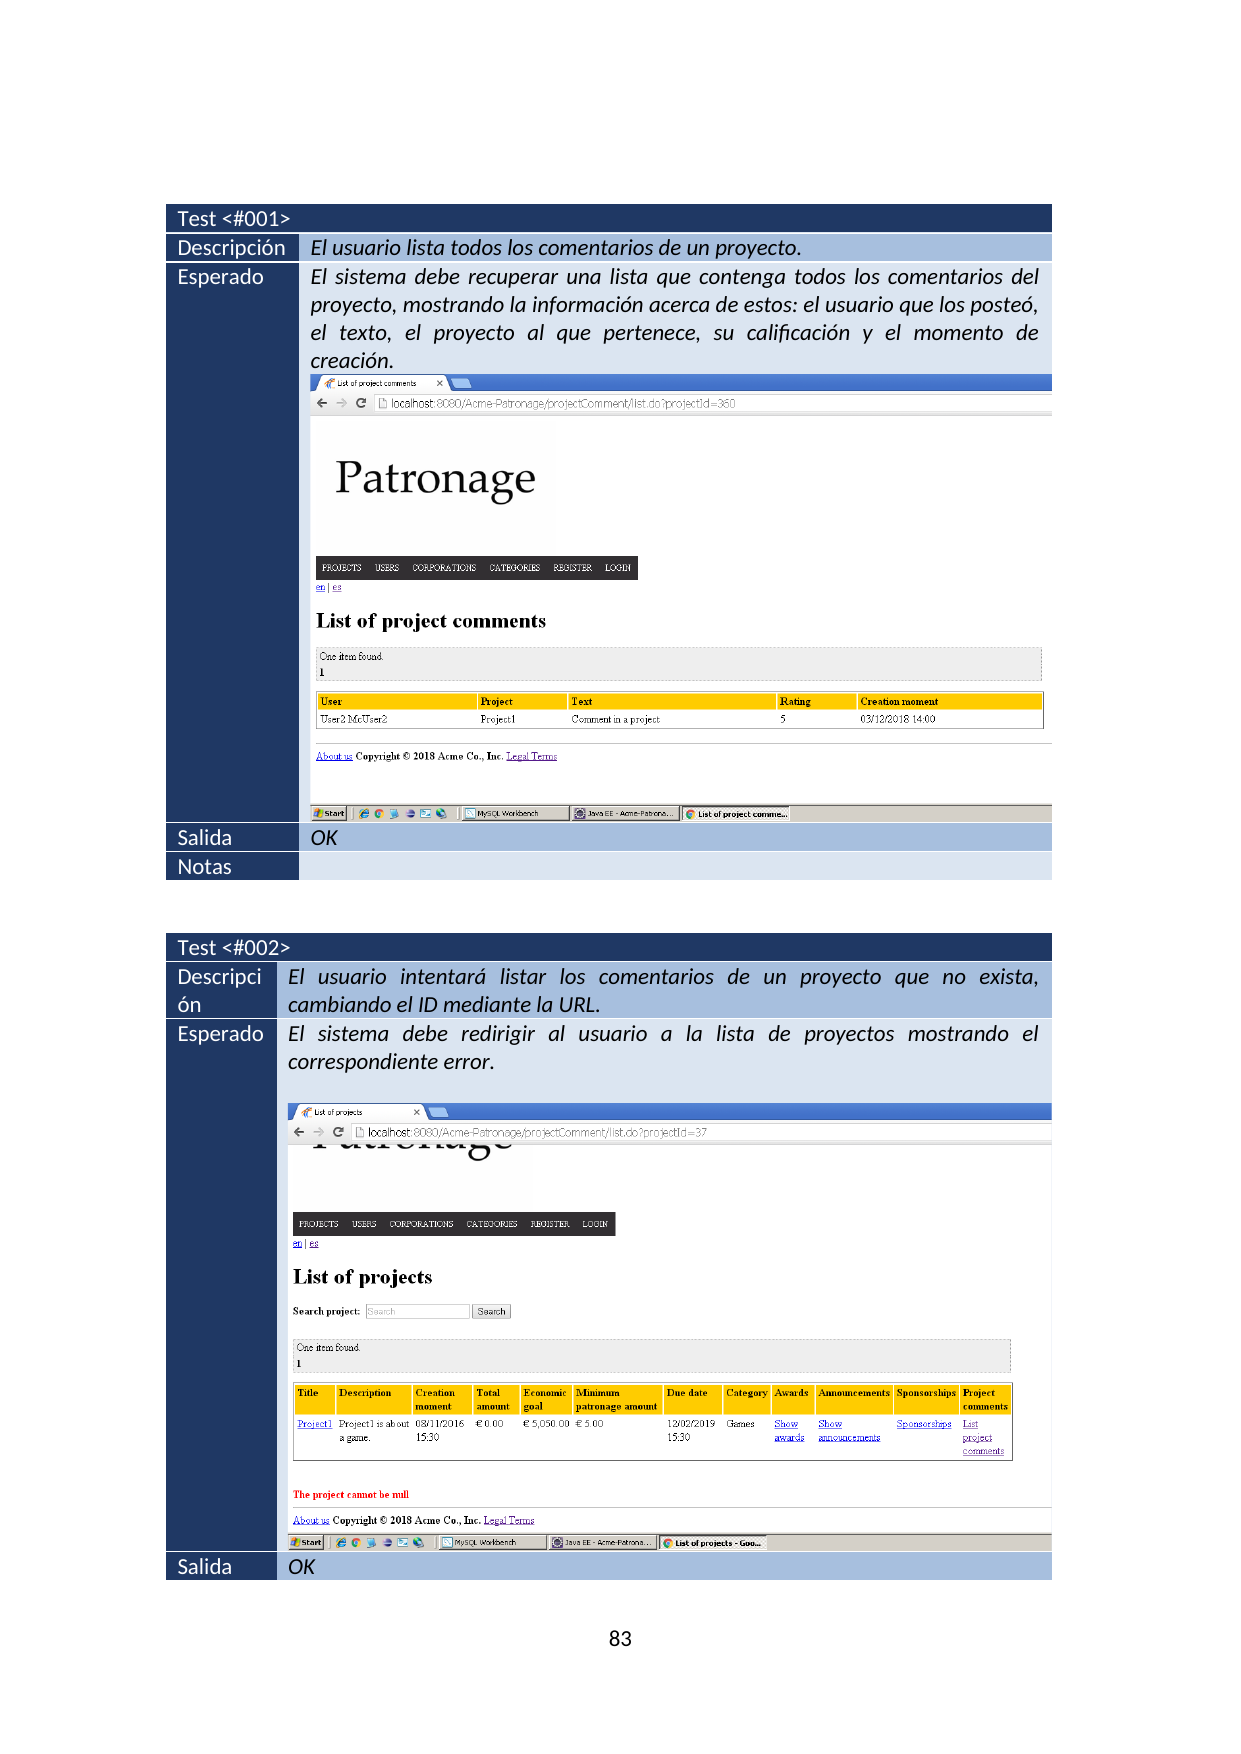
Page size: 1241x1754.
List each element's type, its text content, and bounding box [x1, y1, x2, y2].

table_cell Salida [166, 1552, 277, 1580]
table_header Test <#002> [166, 933, 1052, 961]
picture [310, 374, 1052, 822]
table_cell El sistema debe redirigir al usuario a la lista de proyectos mostrando el correspondiente error. [277, 1019, 1052, 1551]
table_cell Notas [166, 852, 299, 880]
table_cell OK [299, 823, 1052, 851]
table_cell Descripción [166, 234, 299, 261]
table_cell Esperado [166, 1019, 277, 1551]
table_cell El usuario intentará listar los comentarios de un proyecto que no exista, cambiando el ID mediante la URL. [277, 962, 1052, 1018]
table_cell Salida [166, 823, 299, 851]
table_cell El usuario lista todos los comentarios de un proyecto. [299, 234, 1052, 261]
picture [287, 1103, 1052, 1551]
table_cell Descripción [166, 962, 277, 1018]
table_cell Esperado [166, 263, 299, 822]
table_cell El sistema debe recuperar una lista que contenga todos los comentarios del proyecto, mostrando la información acerca de estos: el usuario que los posteó, el texto, el proyecto al que pertenece, su calificación y el momento de creación. [299, 263, 1052, 822]
table_cell [299, 852, 1052, 880]
table_cell OK [277, 1552, 1052, 1580]
table_header Test <#001> [166, 204, 1052, 232]
